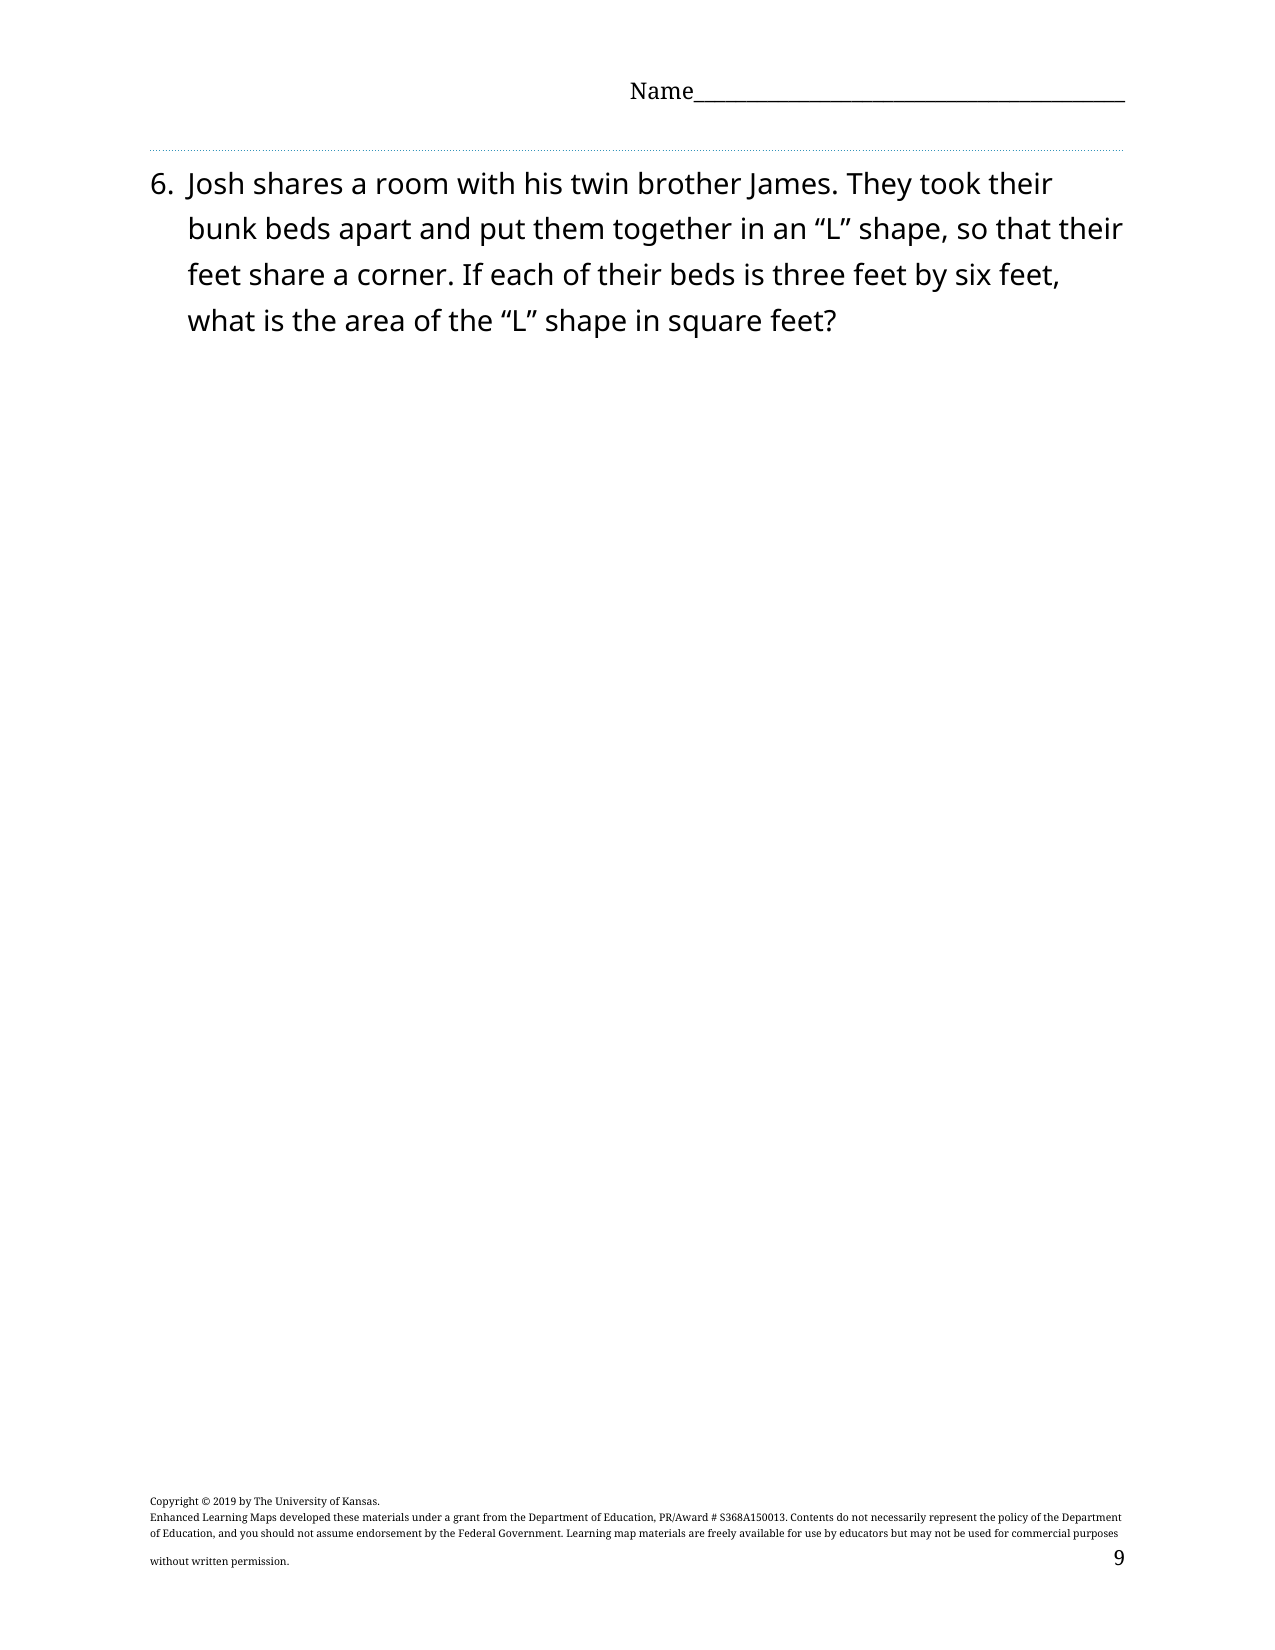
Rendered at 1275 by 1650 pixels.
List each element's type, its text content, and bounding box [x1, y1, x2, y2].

list Josh shares a room with his twin brother James. They took their bunk beds apart and put them together in an “L” shape, so that their feet share a corner. If each of their beds is three feet by six feet, what is the area of the “L” shape in square feet? [150, 150, 1125, 339]
